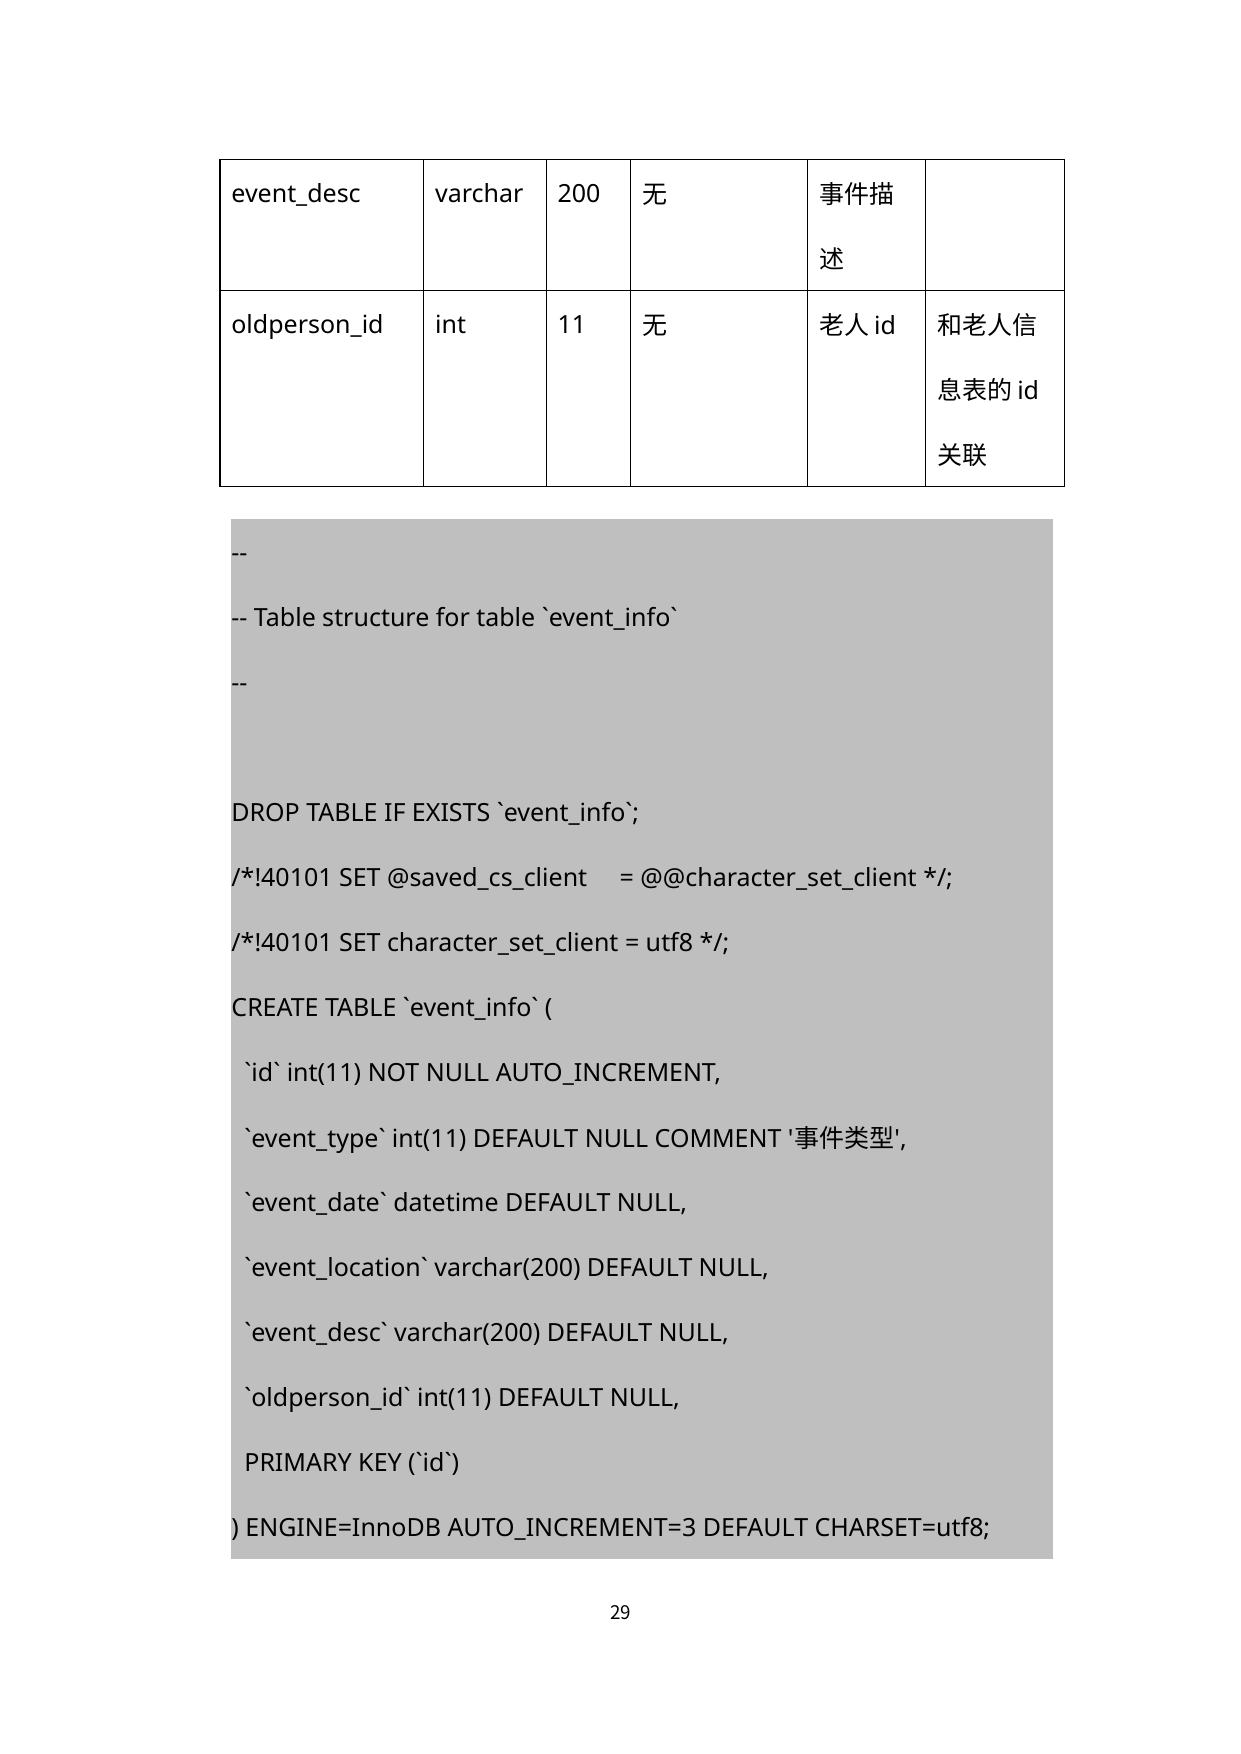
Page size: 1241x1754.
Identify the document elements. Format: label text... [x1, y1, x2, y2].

text PRIMARY KEY (`id`) [231, 1429, 1053, 1494]
table_cell 无 [631, 160, 807, 290]
table_cell [926, 160, 1064, 290]
text `event_desc` varchar(200) DEFAULT NULL, [231, 1299, 1053, 1364]
table_cell 老人id [808, 291, 925, 486]
table_cell 无 [631, 291, 807, 486]
table_cell 200 [547, 160, 630, 290]
text DROP TABLE IF EXISTS `event_info`; [231, 779, 1053, 844]
text -- [231, 649, 1053, 714]
text /*!40101 SET @saved_cs_client = @@character_set_client */; [231, 844, 1053, 909]
text CREATE TABLE `event_info` ( [231, 974, 1053, 1039]
text `event_location` varchar(200) DEFAULT NULL, [231, 1234, 1053, 1299]
table_cell int [424, 291, 546, 486]
table_cell oldperson_id [221, 291, 423, 486]
table_cell event_desc [221, 160, 423, 290]
text /*!40101 SET character_set_client = utf8 */; [231, 909, 1053, 974]
table_cell 11 [547, 291, 630, 486]
text `event_date` datetime DEFAULT NULL, [231, 1169, 1053, 1234]
text `oldperson_id` int(11) DEFAULT NULL, [231, 1364, 1053, 1429]
table_cell 和老人信息表的id关联 [926, 291, 1064, 486]
text `event_type` int(11) DEFAULT NULL COMMENT '事件类型', [231, 1104, 1053, 1169]
table_cell 事件描述 [808, 160, 925, 290]
text ) ENGINE=InnoDB AUTO_INCREMENT=3 DEFAULT CHARSET=utf8; [231, 1494, 1053, 1559]
text -- Table structure for table `event_info` [231, 584, 1053, 649]
text -- [231, 519, 1053, 584]
table_cell varchar [424, 160, 546, 290]
text `id` int(11) NOT NULL AUTO_INCREMENT, [231, 1039, 1053, 1104]
